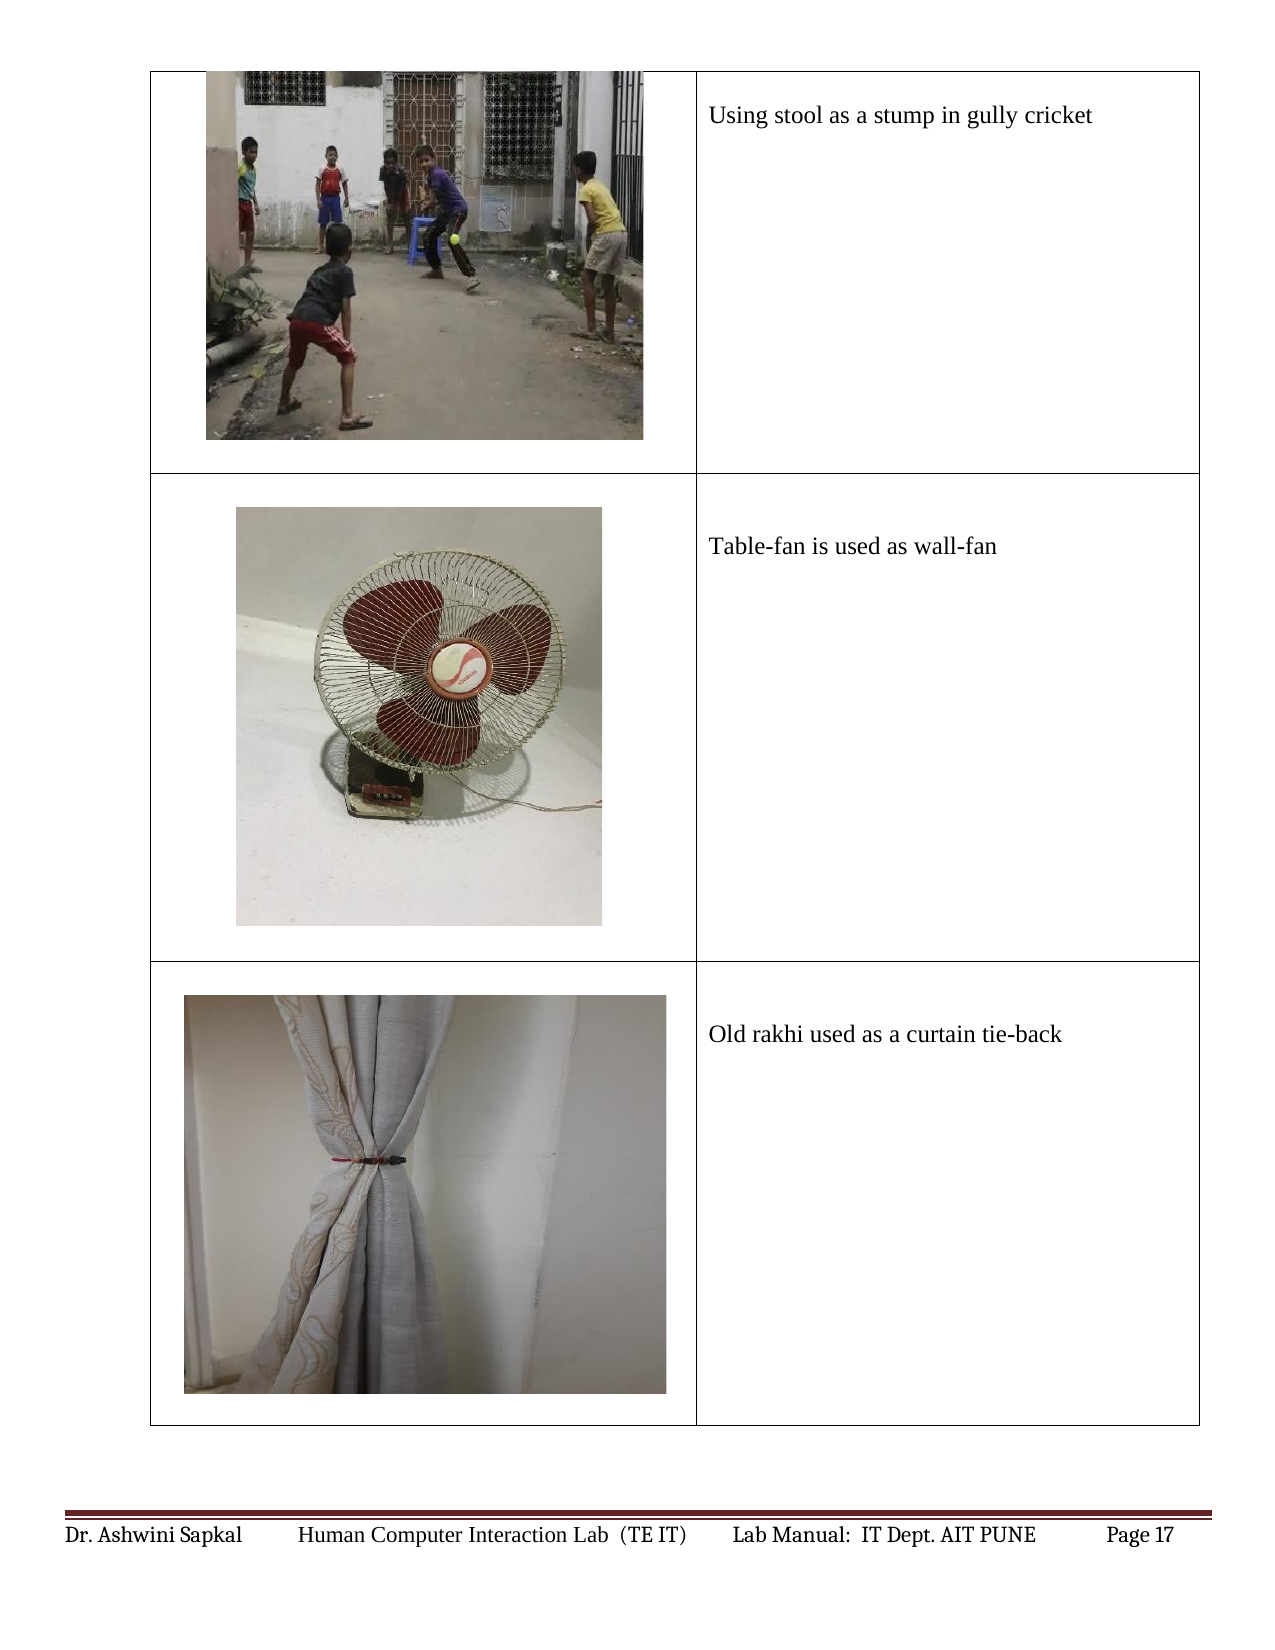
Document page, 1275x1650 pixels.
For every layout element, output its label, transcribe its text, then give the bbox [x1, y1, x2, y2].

table_cell Table-fan is used as wall-fan [697, 474, 1199, 961]
table_header [151, 72, 696, 473]
table_cell [151, 474, 696, 961]
table_cell [151, 962, 696, 1425]
table_cell Old rakhi used as a curtain tie-back [697, 962, 1199, 1425]
picture [184, 995, 667, 1394]
picture [206, 71, 644, 440]
table_header Using stool as a stump in gully cricket [697, 72, 1199, 473]
picture [236, 507, 603, 926]
